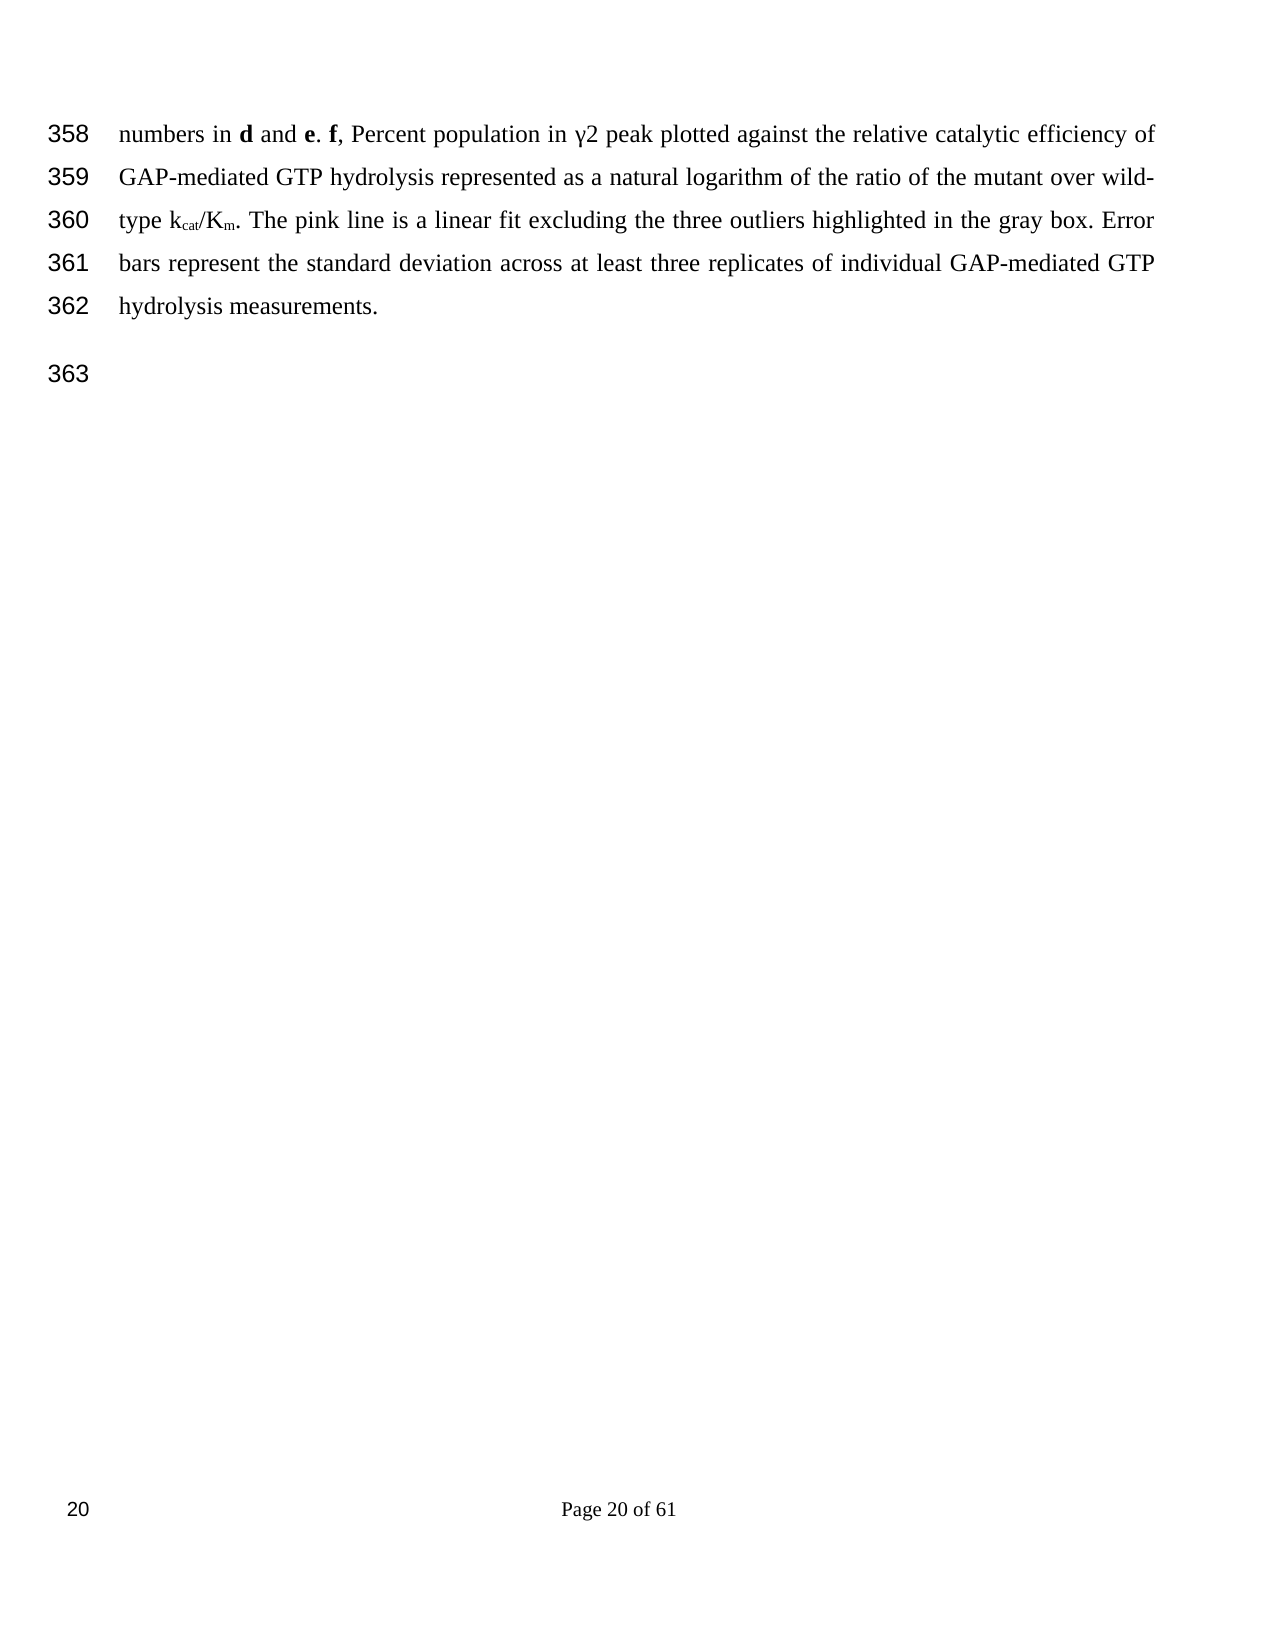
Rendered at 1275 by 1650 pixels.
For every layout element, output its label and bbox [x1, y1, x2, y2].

text [119, 119, 1156, 320]
